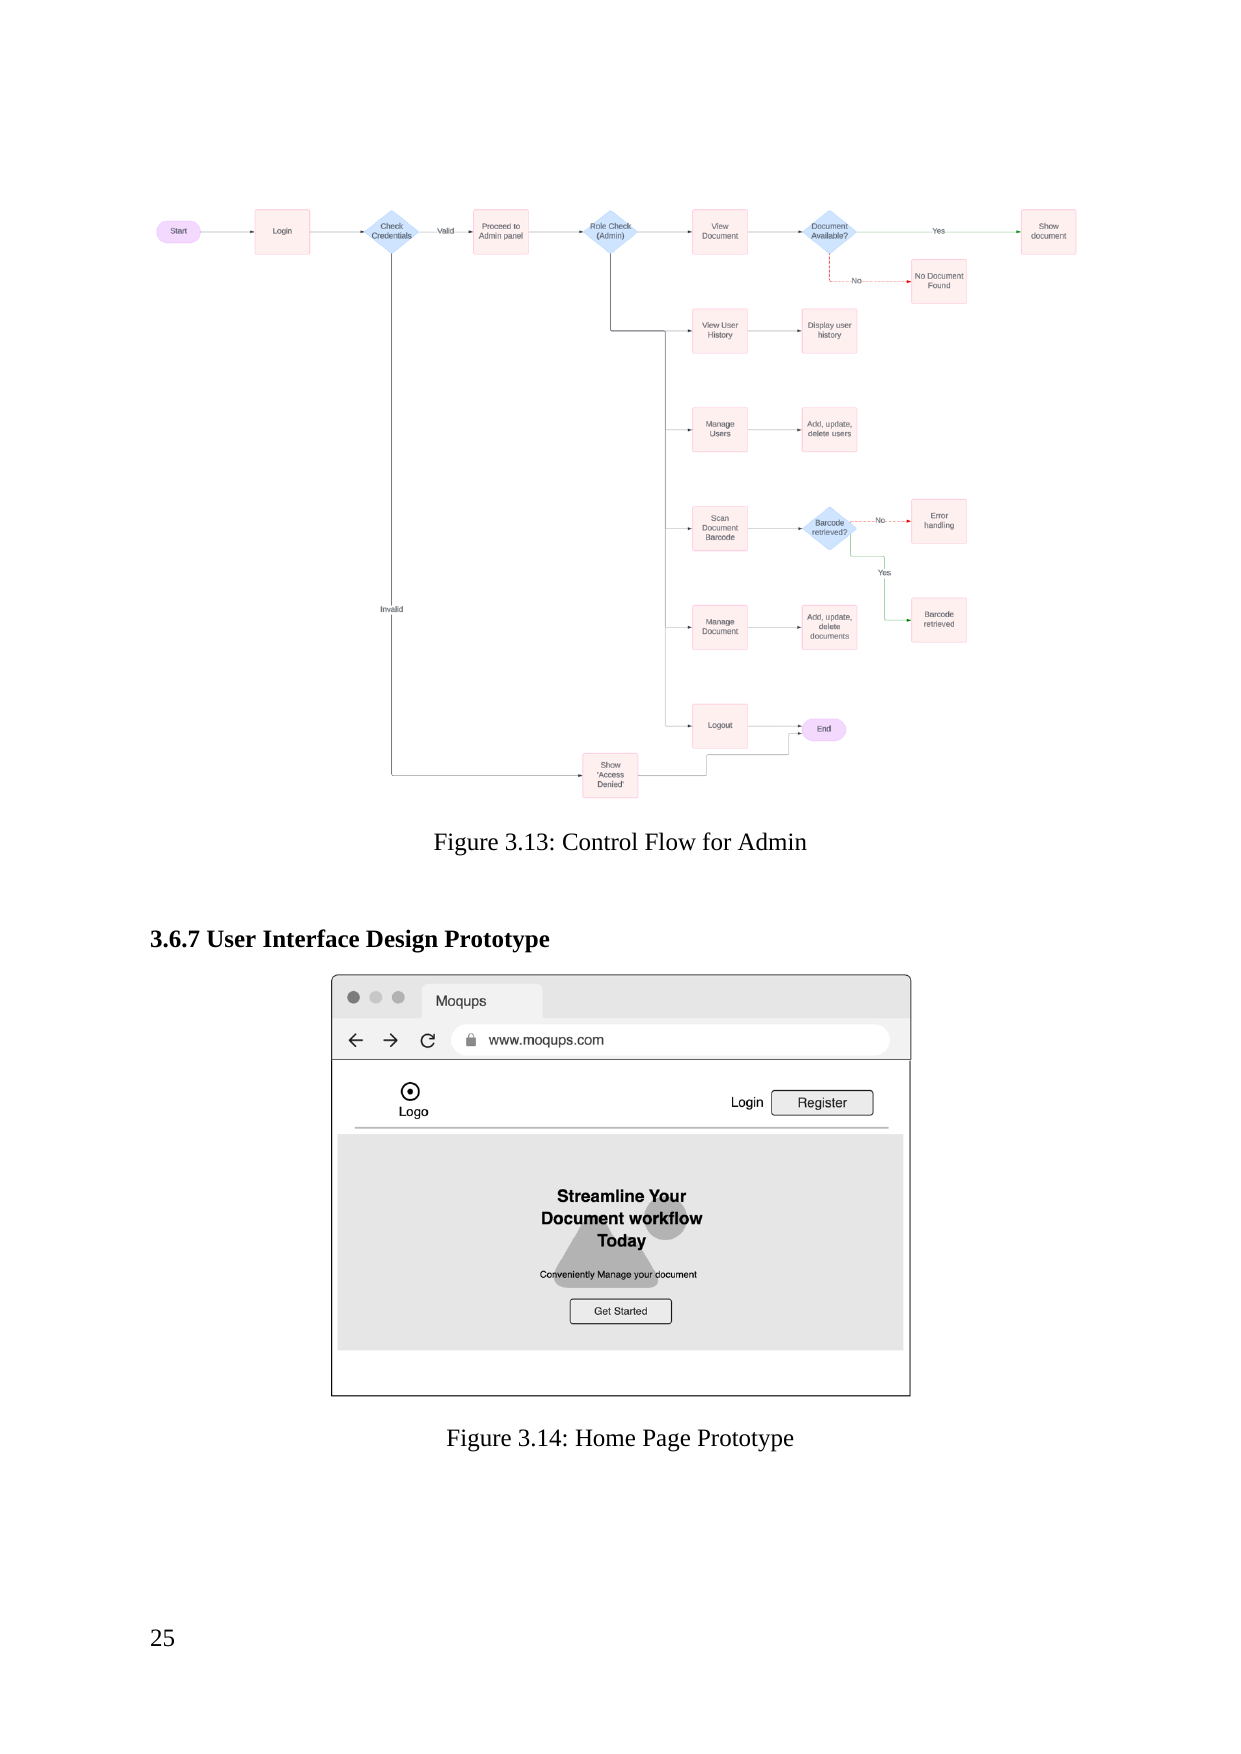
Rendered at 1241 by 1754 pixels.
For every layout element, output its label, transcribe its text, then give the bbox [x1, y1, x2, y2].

subtitle 3.6.7 User Interface Design Prototype [150, 924, 1090, 952]
picture [150, 197, 1091, 809]
picture [320, 966, 920, 1405]
text Figure 3.13: Control Flow for Admin [150, 827, 1090, 856]
text Figure 3.14: Home Page Prototype [150, 1423, 1090, 1451]
